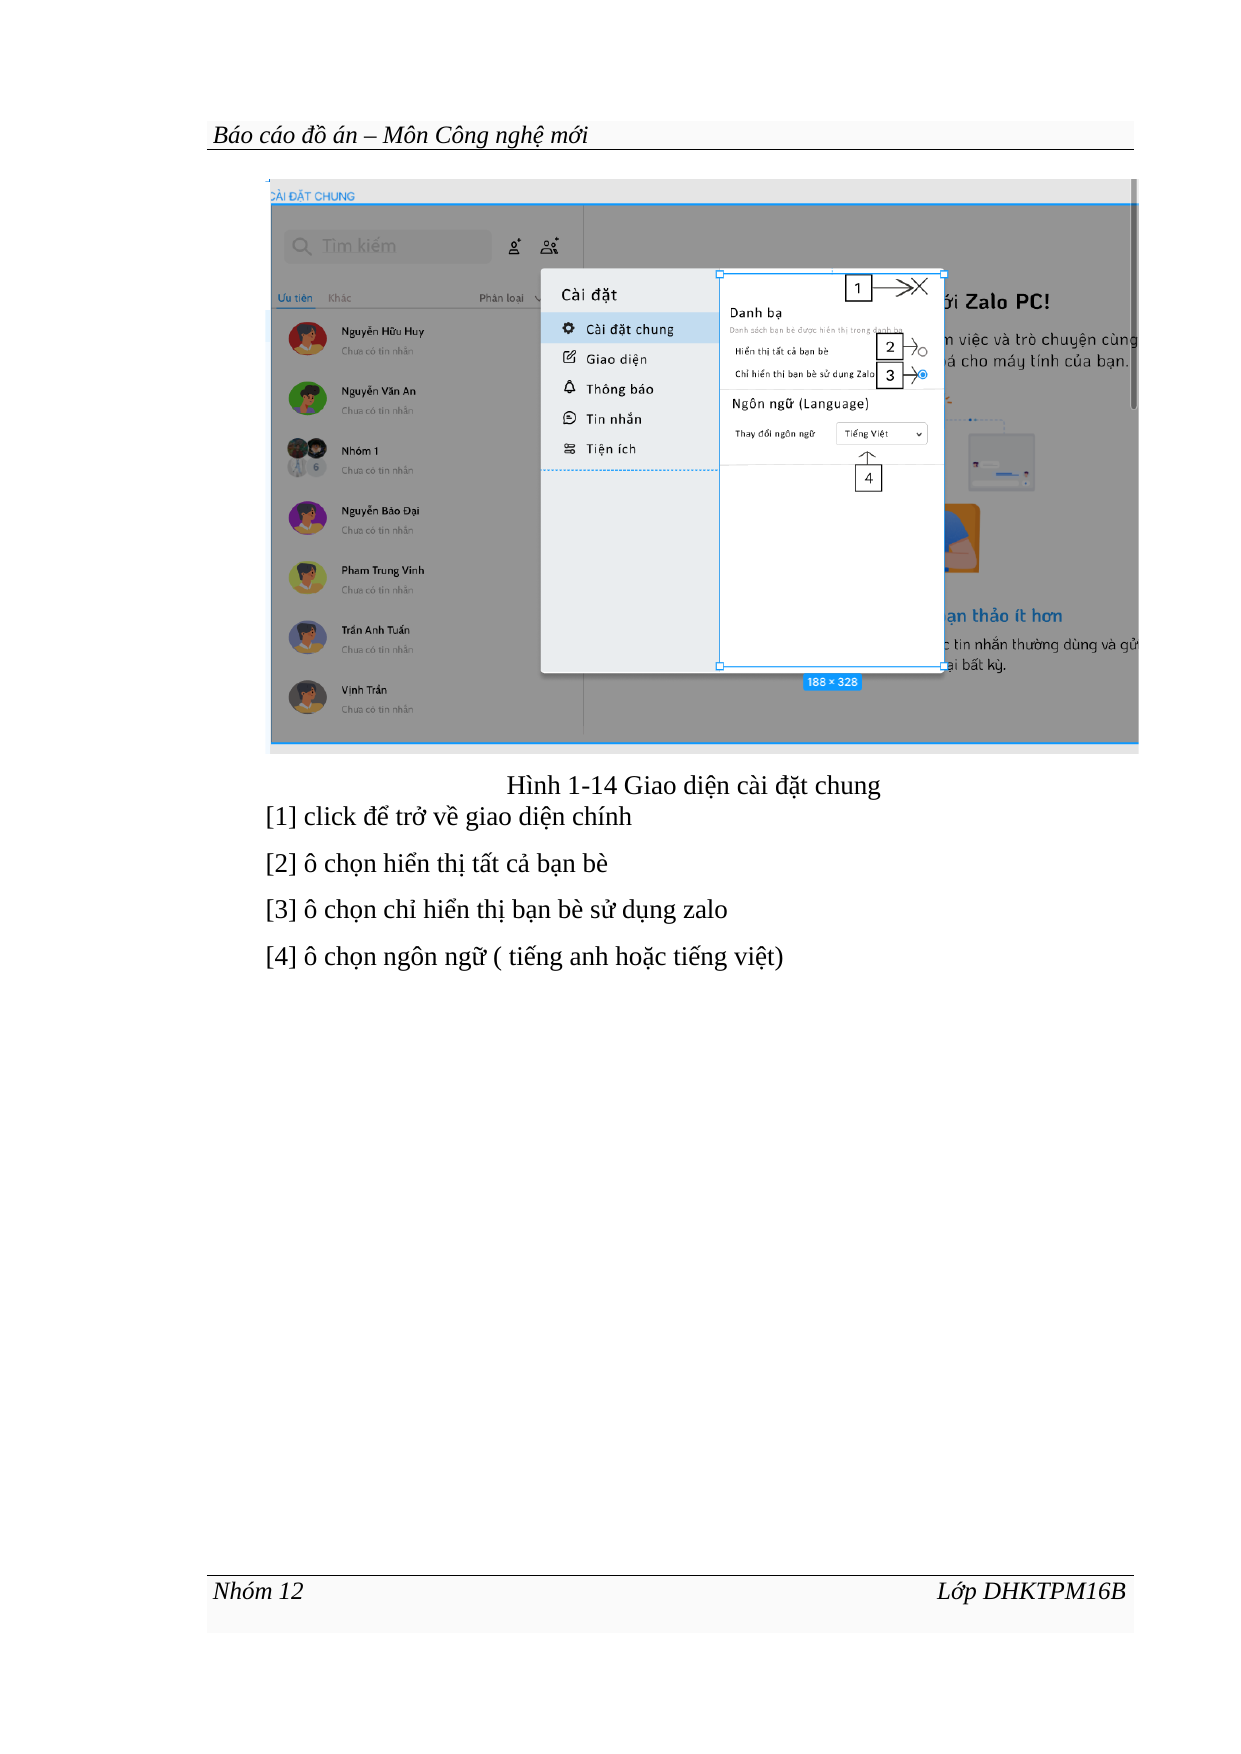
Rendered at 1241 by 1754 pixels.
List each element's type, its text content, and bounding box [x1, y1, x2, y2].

picture [265, 179, 1139, 754]
text [1] click để trở về giao diện chính [207, 800, 1122, 831]
text [4] ô chọn ngôn ngữ ( tiếng anh hoặc tiếng việt) [207, 940, 1122, 971]
text Hình 1-14 Giao diện cài đặt chung [207, 769, 1122, 800]
text [3] ô chọn chỉ hiển thị bạn bè sử dụng zalo [207, 893, 1122, 924]
text [2] ô chọn hiển thị tất cả bạn bè [207, 847, 1122, 878]
